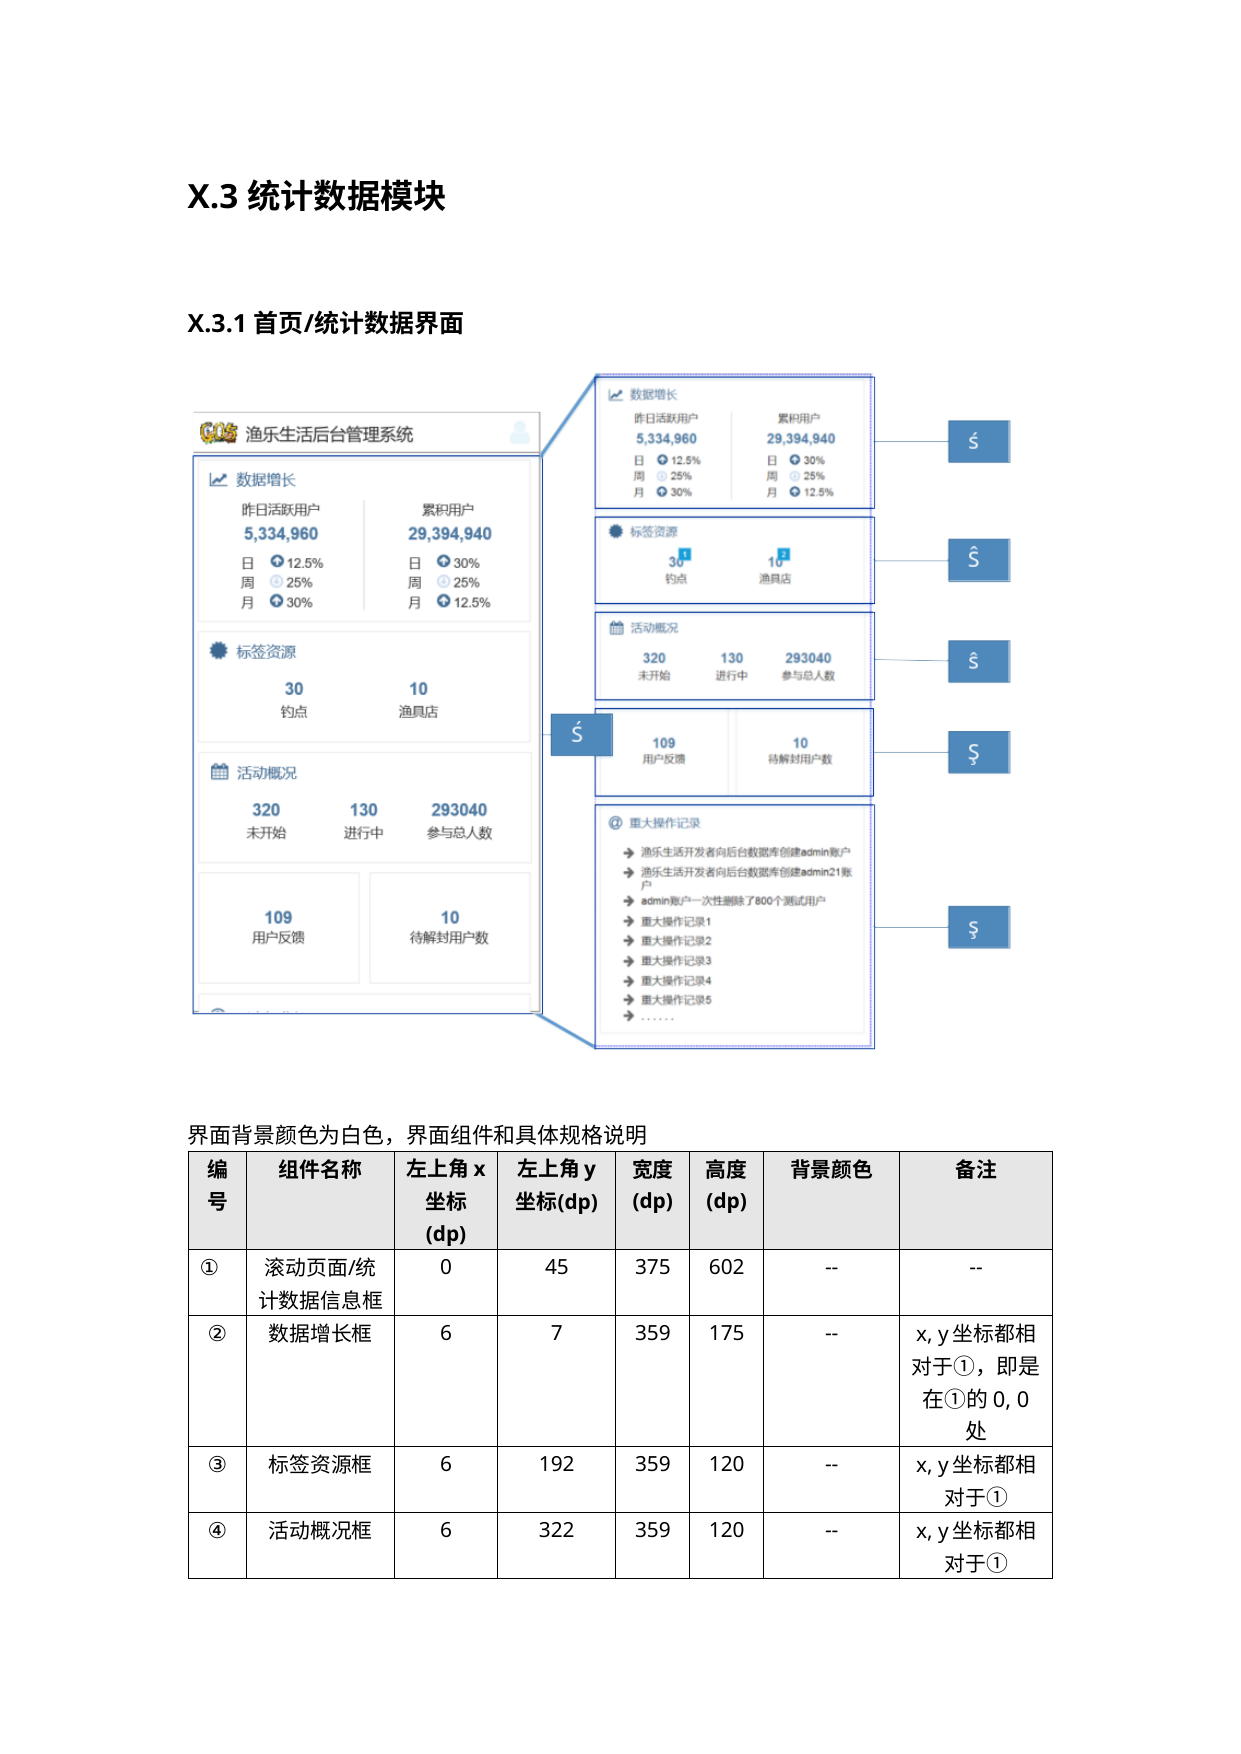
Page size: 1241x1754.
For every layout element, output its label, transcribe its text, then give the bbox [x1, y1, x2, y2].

table_header 编号 [189, 1152, 246, 1249]
table_cell 活动概况框 [247, 1513, 394, 1578]
table_cell 359 [616, 1316, 689, 1446]
table_cell [189, 1250, 246, 1315]
table_cell 322 [498, 1513, 615, 1578]
table_cell 120 [690, 1447, 763, 1512]
table_cell -- [764, 1316, 899, 1446]
table_cell 6 [395, 1447, 497, 1512]
subtitle X.3.1 首页/统计数据界面 [187, 289, 1053, 354]
table_cell ④ [189, 1513, 246, 1578]
table_cell 标签资源框 [247, 1447, 394, 1512]
table_header 备注 [900, 1152, 1052, 1249]
table_cell 45 [498, 1250, 615, 1315]
table_cell 6 [395, 1316, 497, 1446]
table_cell -- [764, 1447, 899, 1512]
table_cell 375 [616, 1250, 689, 1315]
table_cell 数据增长框 [247, 1316, 394, 1446]
table_cell 192 [498, 1447, 615, 1512]
table_cell 120 [690, 1513, 763, 1578]
table_header 宽度(dp) [616, 1152, 689, 1249]
text 界面背景颜色为白色，界面组件和具体规格说明 [187, 1118, 1053, 1151]
table_cell -- [900, 1250, 1052, 1315]
table_cell -- [764, 1250, 899, 1315]
subtitle X.3 统计数据模块 [187, 162, 1053, 227]
table_header 左上角x坐标(dp) [395, 1152, 497, 1249]
table_cell 175 [690, 1316, 763, 1446]
table_cell 359 [616, 1447, 689, 1512]
table_cell -- [764, 1513, 899, 1578]
table_cell 0 [395, 1250, 497, 1315]
table_cell ③ [189, 1447, 246, 1512]
table_cell 602 [690, 1250, 763, 1315]
table_cell 359 [616, 1513, 689, 1578]
table_cell x, y坐标都相对于① [900, 1513, 1052, 1578]
table_header 左上角y坐标(dp) [498, 1152, 615, 1249]
table_cell 7 [498, 1316, 615, 1446]
table_cell x, y坐标都相对于① [900, 1447, 1052, 1512]
table_cell 滚动页面/统计数据信息框 [247, 1250, 394, 1315]
table_header 组件名称 [247, 1152, 394, 1249]
table_cell ② [189, 1316, 246, 1446]
table_cell x, y坐标都相对于①，即是在①的0, 0处 [900, 1316, 1052, 1446]
table_header 高度(dp) [690, 1152, 763, 1249]
table_cell 6 [395, 1513, 497, 1578]
table_header 背景颜色 [764, 1152, 899, 1249]
